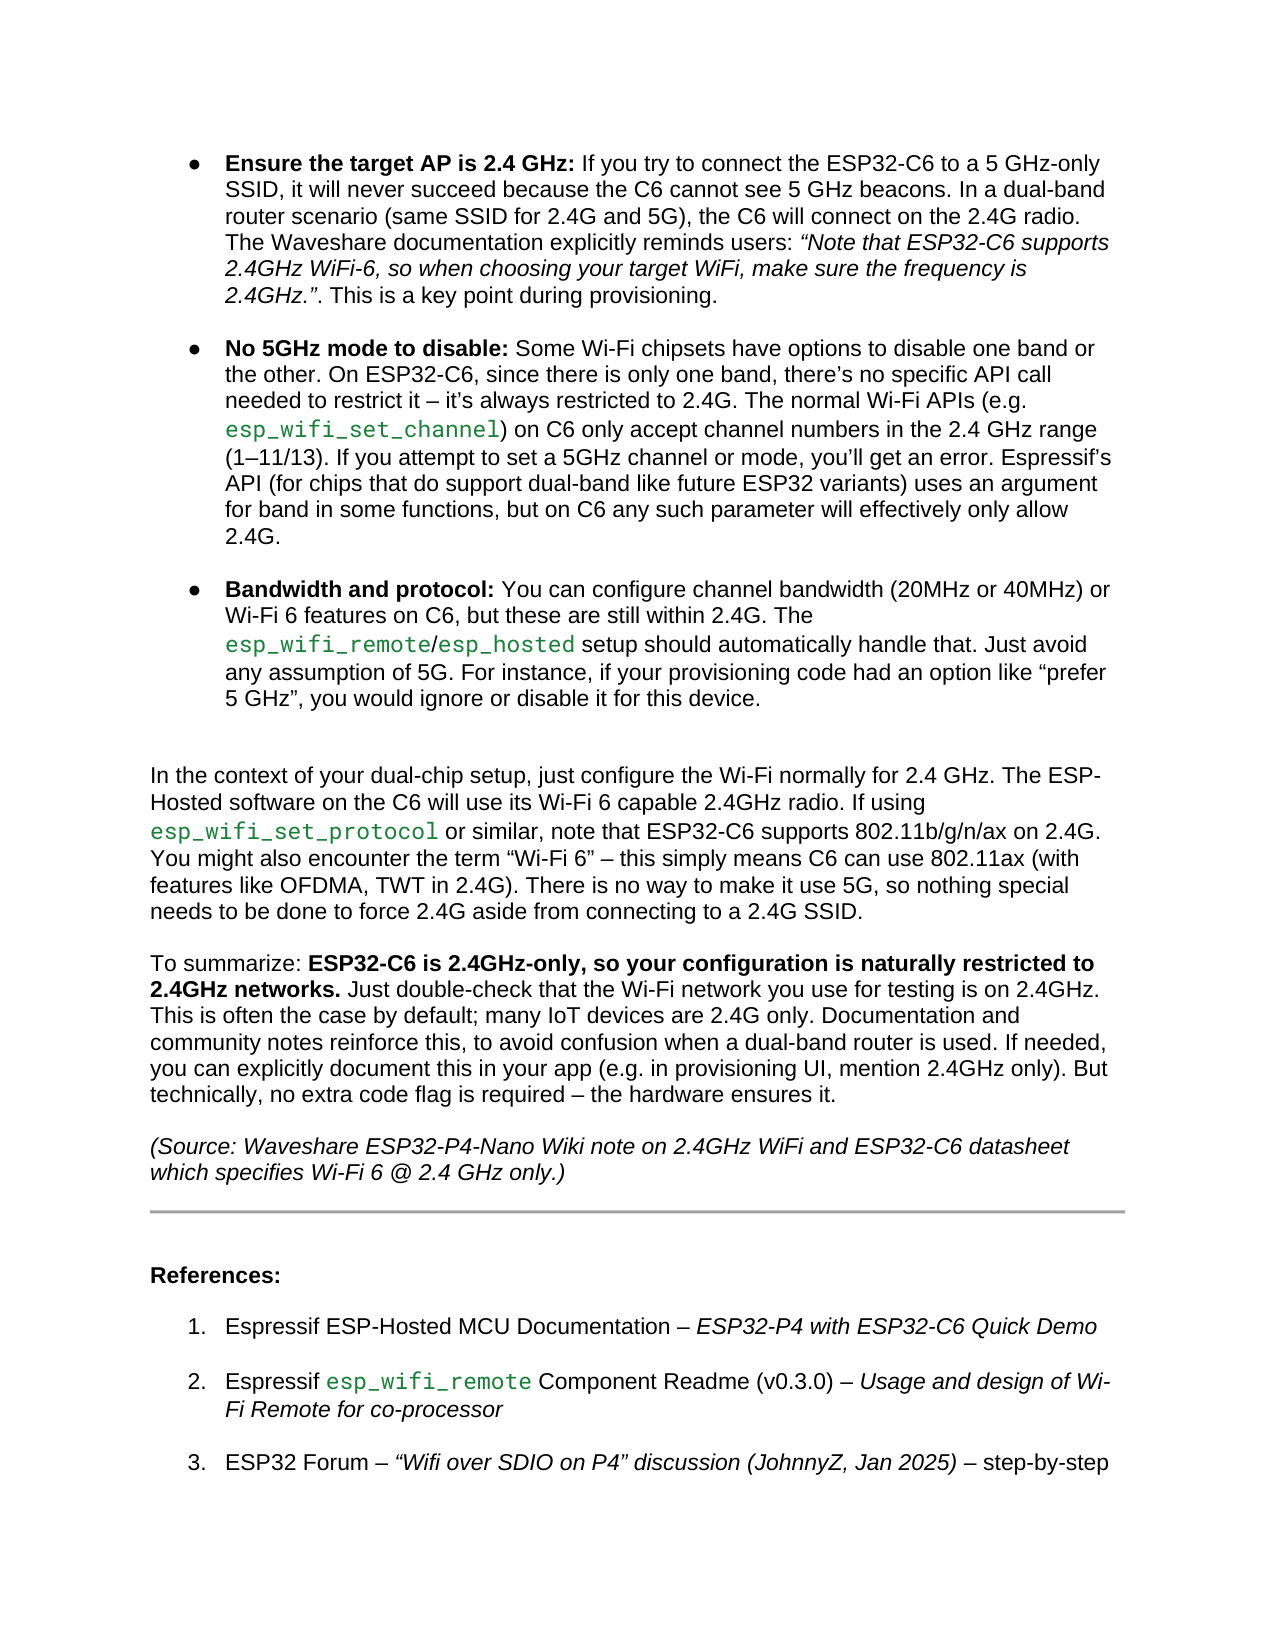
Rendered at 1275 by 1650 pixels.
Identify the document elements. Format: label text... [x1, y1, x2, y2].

text In the context of your dual-chip setup, just configure the Wi-Fi normally for 2.4 GHz. The ESP-Hosted software on the C6 will use its Wi-Fi 6 capable 2.4GHz radio. If using esp_wifi_set_protocol or similar, note that ESP32-C6 supports 802.11b/g/n/ax on 2.4G. You might also encounter the term “Wi-Fi 6” – this simply means C6 can use 802.11ax (with features like OFDMA, TWT in 2.4G). There is no way to make it use 5G, so nothing special needs to be done to force 2.4G aside from connecting to a 2.4G SSID. [150, 762, 1125, 924]
list Bandwidth and protocol: You can configure channel bandwidth (20MHz or 40MHz) or Wi-Fi 6 features on C6, but these are still within 2.4G. The esp_wifi_remote/esp_hosted setup should automatically handle that. Just avoid any assumption of 5G. For instance, if your provisioning code had an option like “prefer 5 GHz”, you would ignore or disable it for this device. [187, 576, 1125, 737]
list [187, 1449, 1125, 1475]
text References: [150, 1262, 1125, 1288]
text (Source: Waveshare ESP32-P4-Nano Wiki note on 2.4GHz WiFi and ESP32-C6 datasheet which specifies Wi-Fi 6 @ 2.4 GHz only.) [150, 1133, 1125, 1185]
list Espressif esp_wifi_remote Component Readme (v0.3.0) – Usage and design of Wi-Fi Remote for co-processor [187, 1366, 1125, 1449]
text To summarize: ESP32-C6 is 2.4GHz-only, so your configuration is naturally restricted to 2.4GHz networks. Just double-check that the Wi-Fi network you use for testing is on 2.4GHz. This is often the case by default; many IoT devices are 2.4G only. Documentation and community notes reinforce this, to avoid confusion when a dual-band router is used. If needed, you can explicitly document this in your app (e.g. in provisioning UI, mention 2.4GHz only). But technically, no extra code flag is required – the hardware ensures it. [150, 949, 1125, 1108]
list No 5GHz mode to disable: Some Wi-Fi chipsets have options to disable one band or the other. On ESP32-C6, since there is only one band, there’s no specific API call needed to restrict it – it’s always restricted to 2.4G. The normal Wi-Fi APIs (e.g. esp_wifi_set_channel) on C6 only accept channel numbers in the 2.4 GHz range (1–11/13). If you attempt to set a 5GHz channel or mode, you’ll get an error. Espressif’s API (for chips that do support dual-band like future ESP32 variants) uses an argument for band in some functions, but on C6 any such parameter will effectively only allow 2.4G. [187, 334, 1125, 576]
list Ensure the target AP is 2.4 GHz: If you try to connect the ESP32-C6 to a 5 GHz-only SSID, it will never succeed because the C6 cannot see 5 GHz beacons. In a dual-band router scenario (same SSID for 2.4G and 5G), the C6 will connect on the 2.4G radio. The Waveshare documentation explicitly reminds users: “Note that ESP32-C6 supports 2.4GHz WiFi-6, so when choosing your target WiFi, make sure the frequency is 2.4GHz.”. This is a key point during provisioning. [187, 150, 1125, 334]
list Espressif ESP-Hosted MCU Documentation – ESP32-P4 with ESP32-C6 Quick Demo [187, 1313, 1125, 1366]
